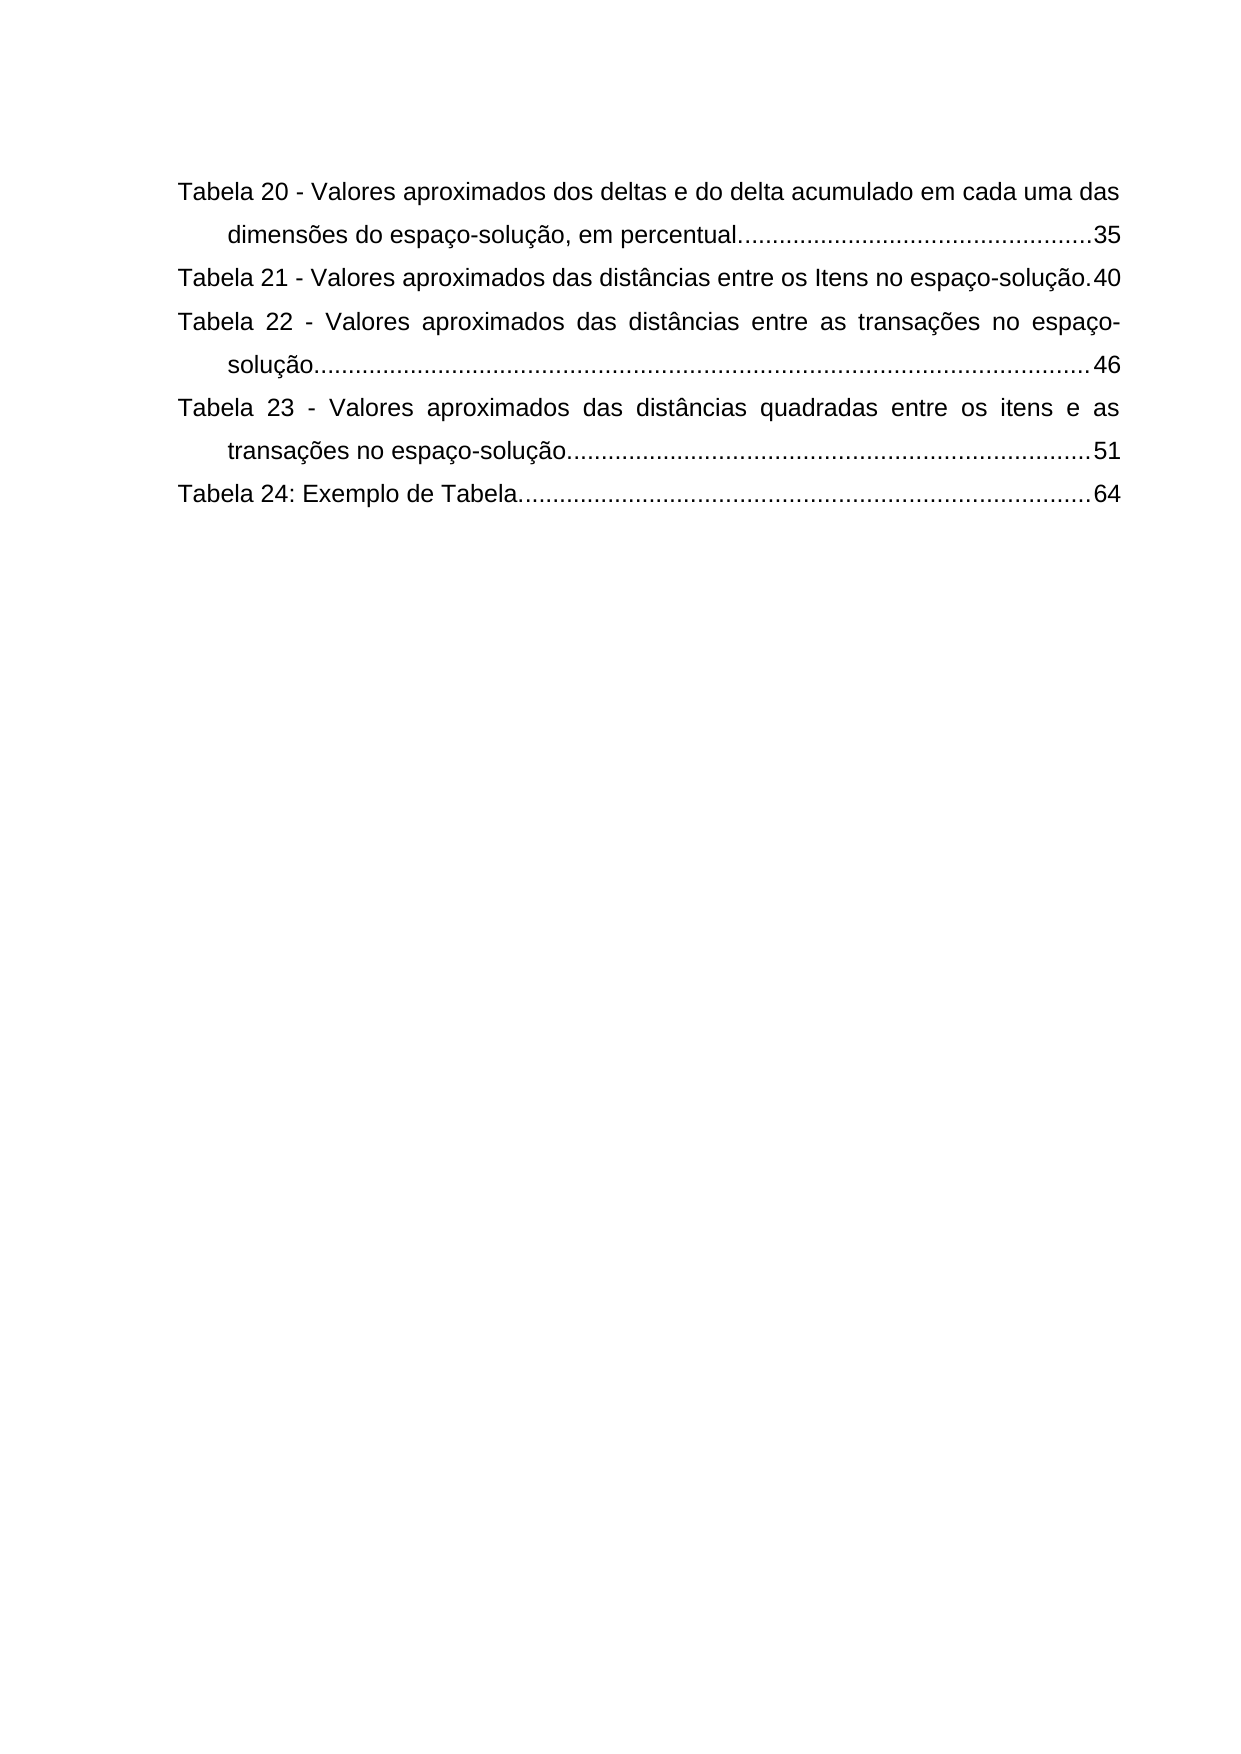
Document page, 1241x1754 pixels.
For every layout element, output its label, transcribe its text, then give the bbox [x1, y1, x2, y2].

text Tabela 20 - Valores aproximados dos deltas e do delta acumulado em cada uma das dimensões do espaço-solução, em percentual. 35 [177, 177, 1122, 249]
text Tabela 24: Exemplo de Tabela. 64 [177, 479, 1122, 508]
text Tabela 22 - Valores aproximados das distâncias entre as transações no espaço-solução. 46 [177, 307, 1122, 378]
text Tabela 21 - Valores aproximados das distâncias entre os Itens no espaço-solução. 40 [177, 263, 1122, 292]
text Tabela 23 - Valores aproximados das distâncias quadradas entre os itens e as transações no espaço-solução. 51 [177, 393, 1122, 465]
